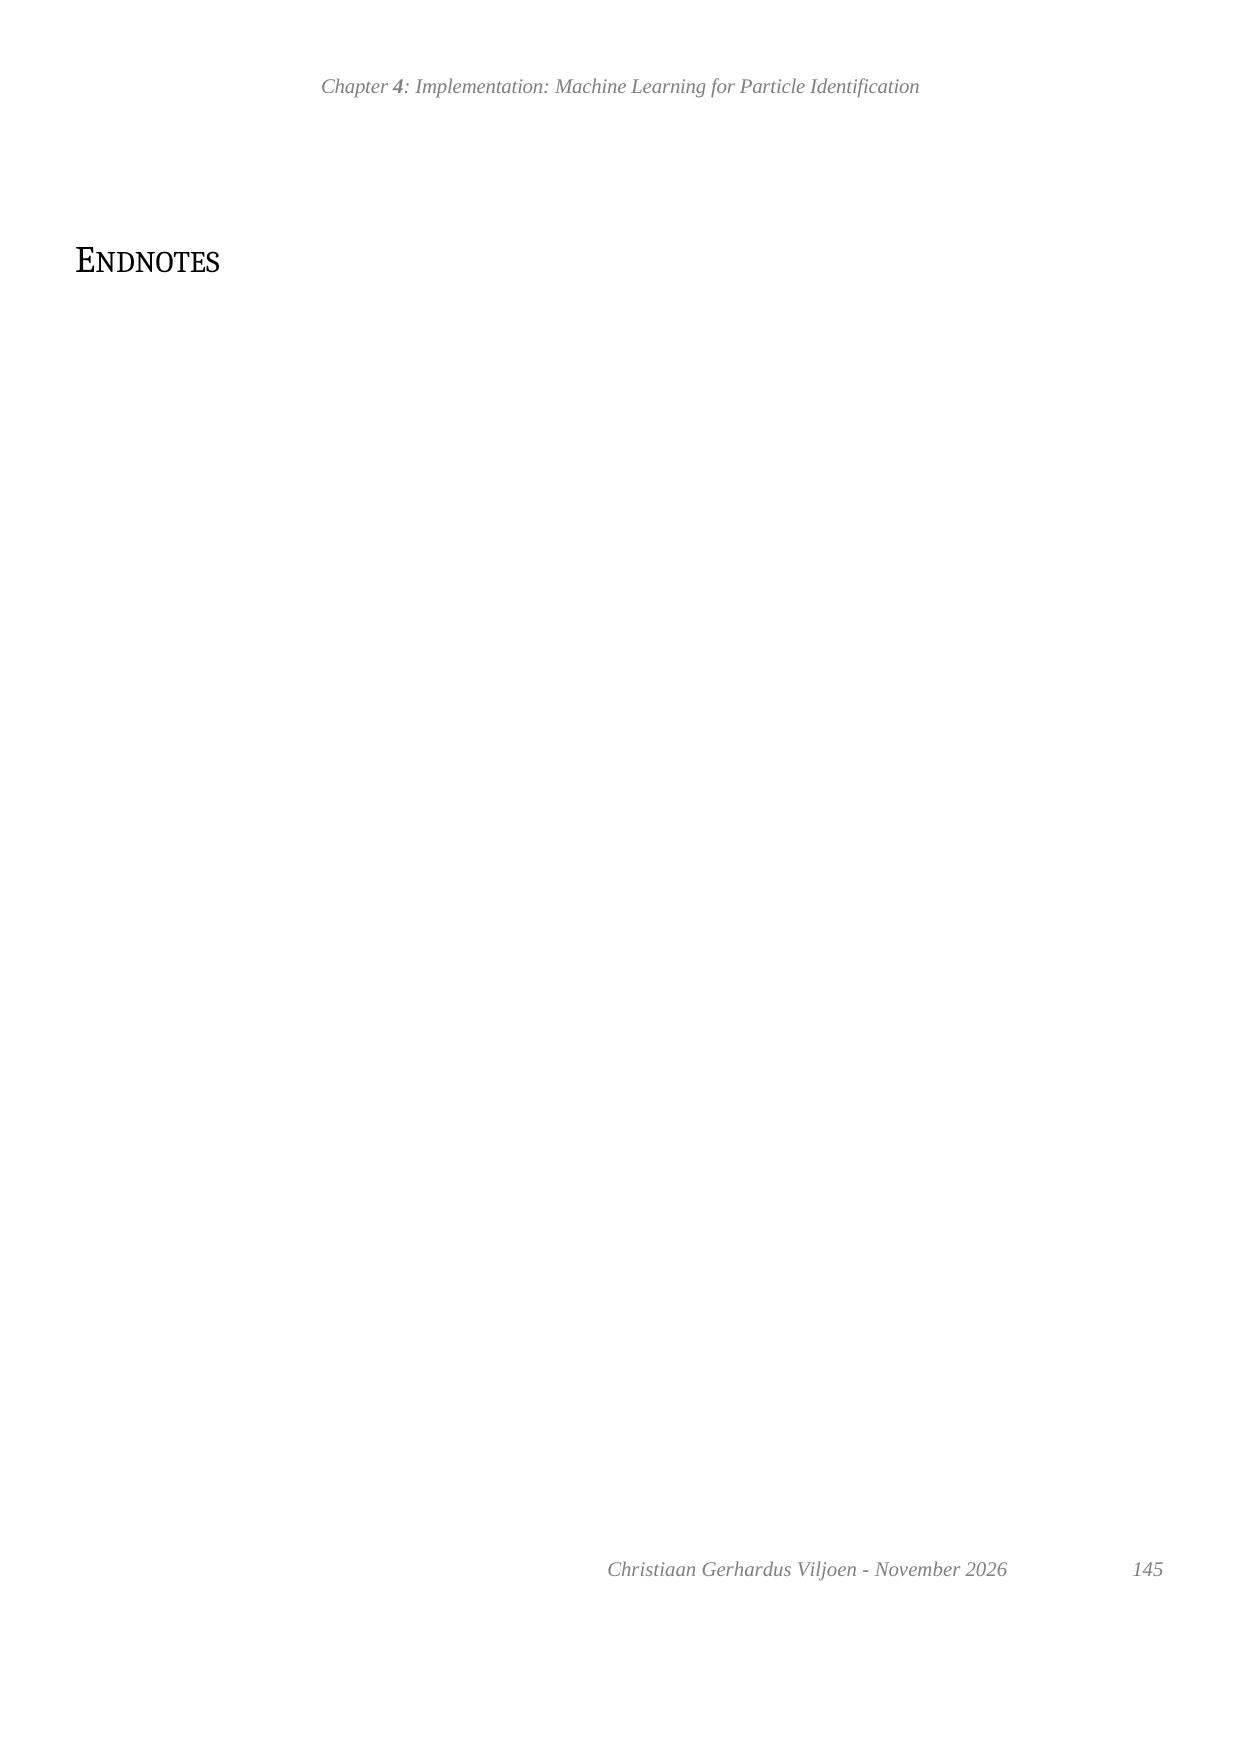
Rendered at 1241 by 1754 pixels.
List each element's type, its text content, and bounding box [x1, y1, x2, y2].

subtitle Endnotes [75, 239, 1165, 282]
